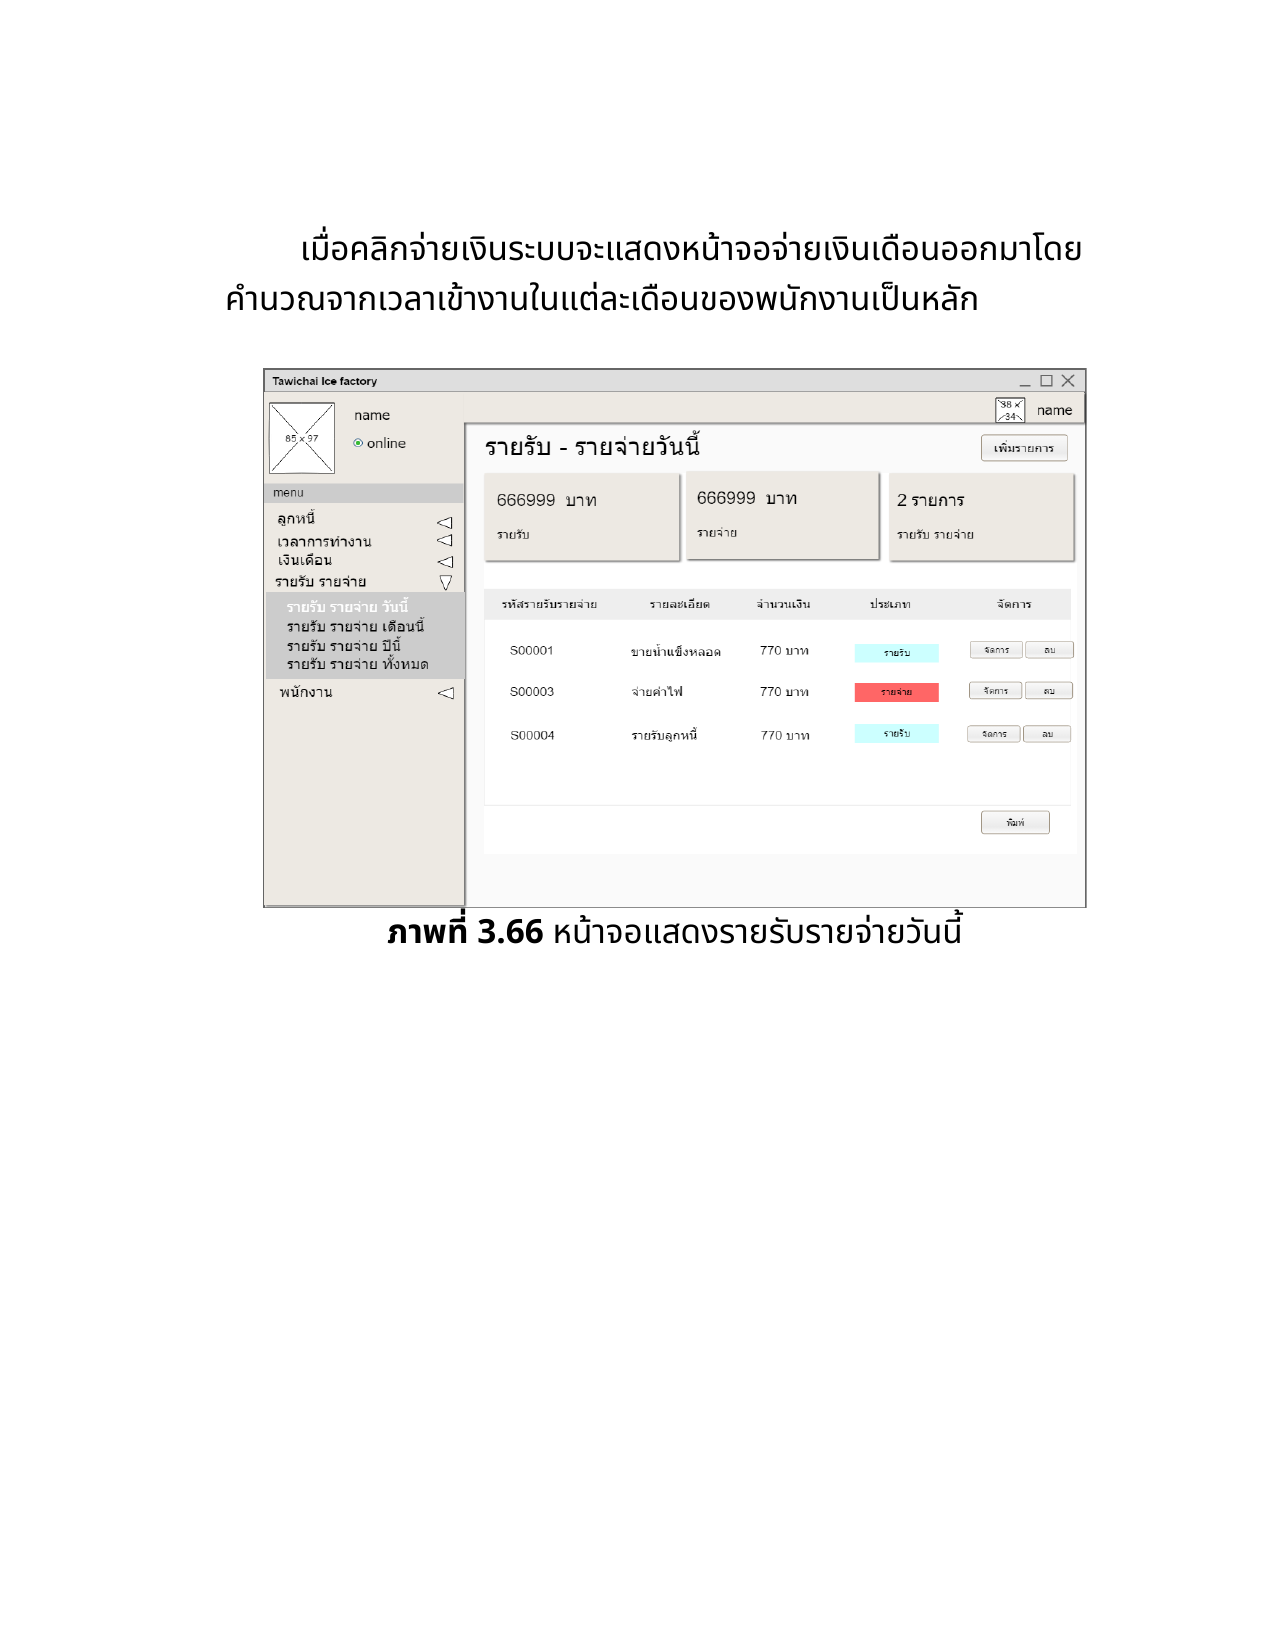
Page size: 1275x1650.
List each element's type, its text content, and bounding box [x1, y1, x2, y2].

text เมื่อคลิกจ่ายเงินระบบจะแสดงหน้าจอจ่ายเงินเดือนออกมาโดยคำนวณจากเวลาเข้างานในแต่ละเดือนของพนักงานเป็นหลัก [225, 225, 1125, 326]
picture [263, 365, 1087, 908]
